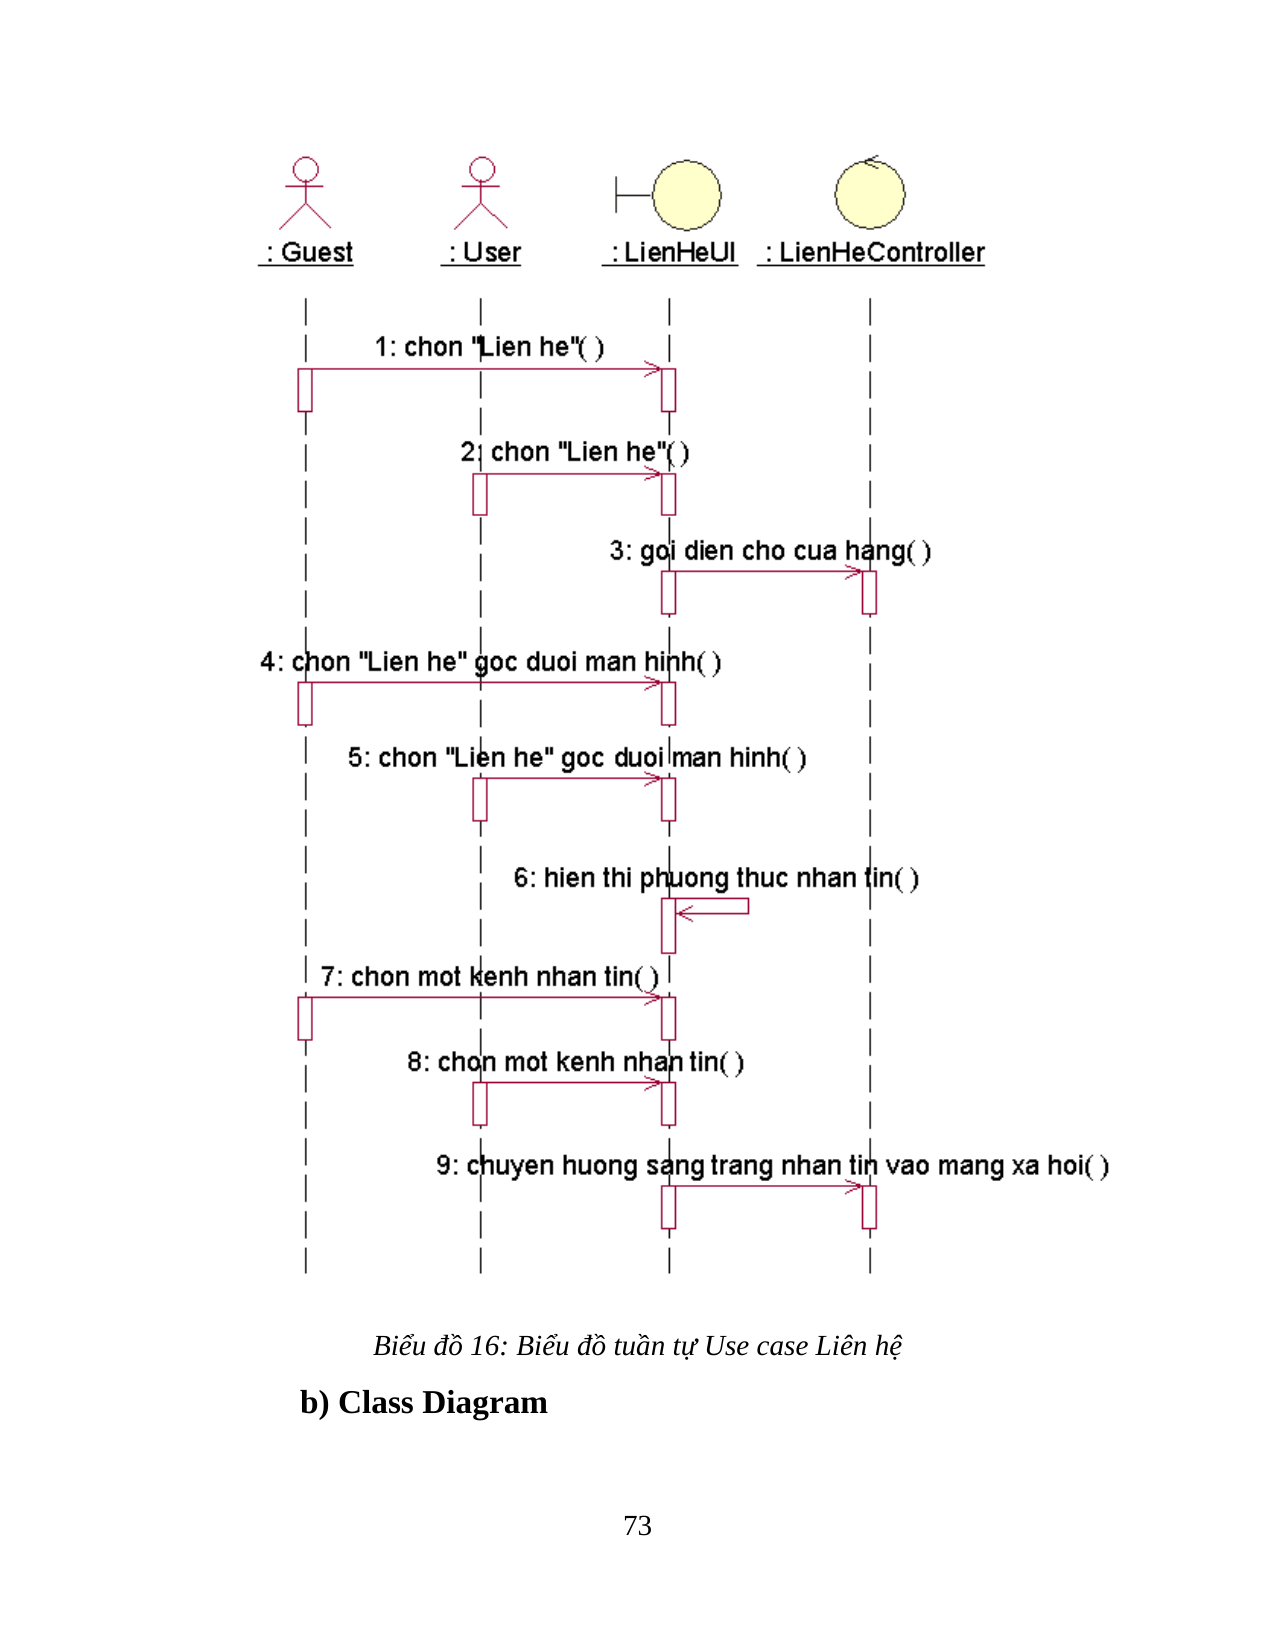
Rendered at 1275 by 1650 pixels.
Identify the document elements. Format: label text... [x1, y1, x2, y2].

text b) Class Diagram [150, 1383, 1125, 1421]
picture [232, 150, 1118, 1304]
text Biểu đồ 16: Biểu đồ tuần tự Use case Liên hệ [150, 1328, 1125, 1362]
